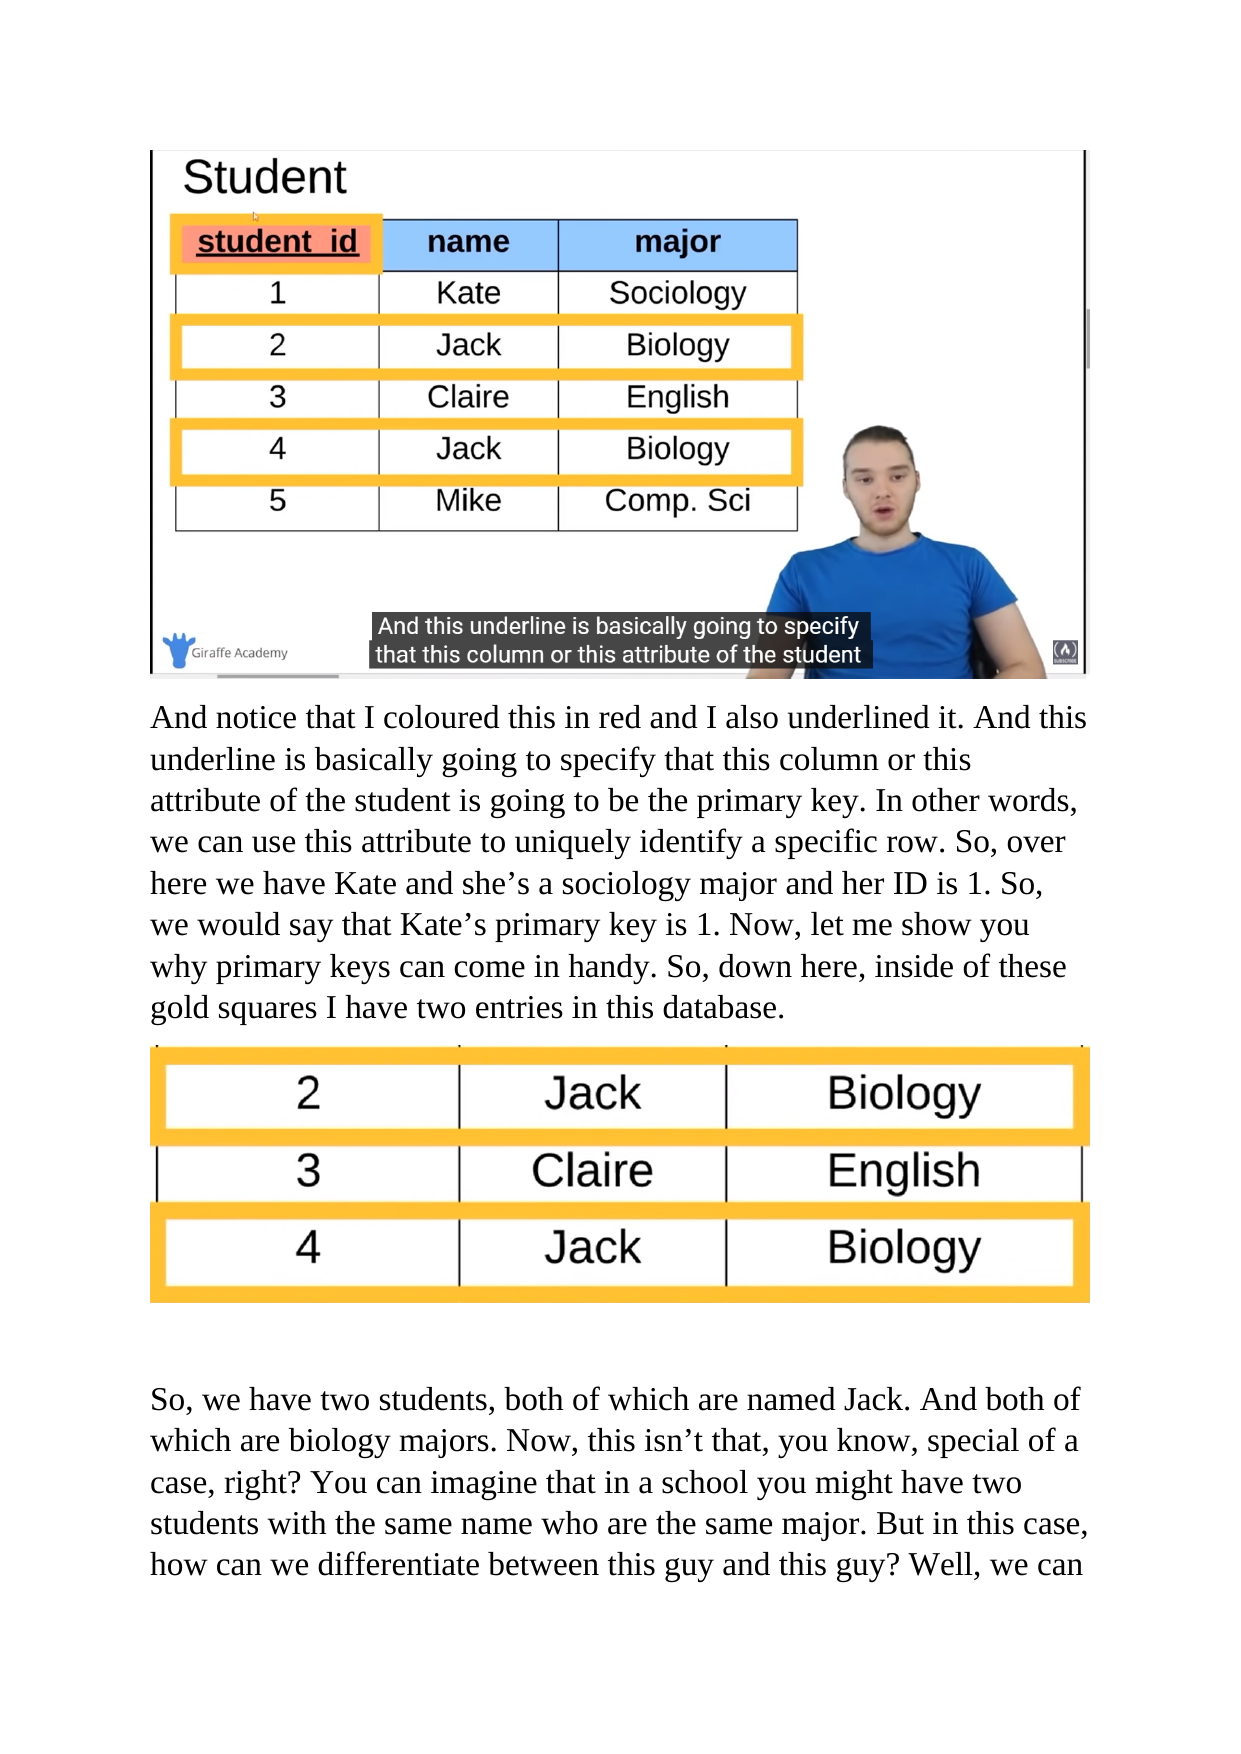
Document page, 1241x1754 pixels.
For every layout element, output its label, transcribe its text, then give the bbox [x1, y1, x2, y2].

picture [150, 1045, 1091, 1303]
text And notice that I coloured this in red and I also underlined it. And this underline is basically going to specify that this column or this attribute of the student is going to be the primary key. In other words, we can use this attribute to uniquely identify a specific row. So, over here we have Kate and she’s a sociology major and her ID is 1. So, we would say that Kate’s primary key is 1. Now, let me show you why primary keys can come in handy. So, down here, inside of these gold squares I have two entries in this database. [150, 698, 1090, 1026]
picture [150, 150, 1091, 679]
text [150, 1379, 1090, 1583]
